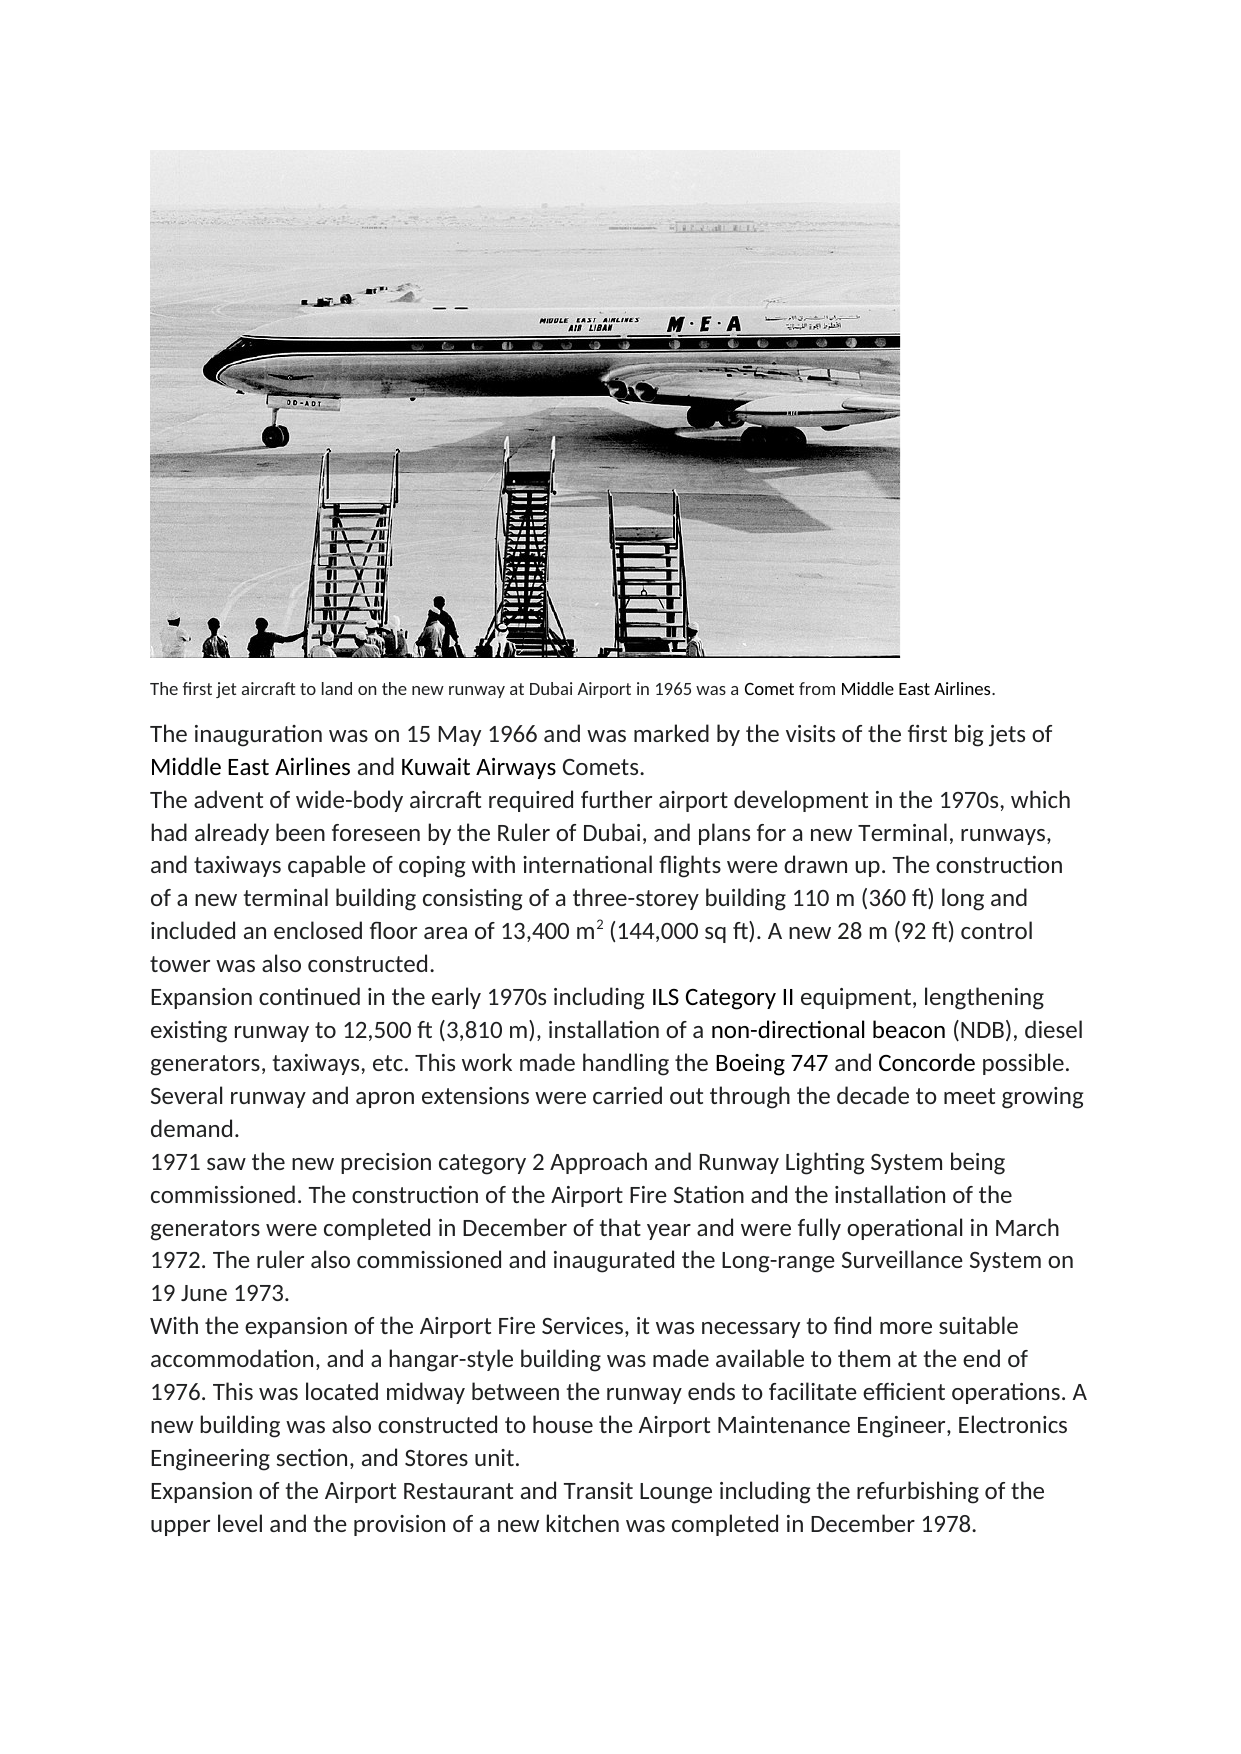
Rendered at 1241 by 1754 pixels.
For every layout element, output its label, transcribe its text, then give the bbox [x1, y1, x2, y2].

text The advent of wide-body aircraft required further airport development in the 1970s, which had already been foreseen by the Ruler of Dubai, and plans for a new Terminal, runways, and taxiways capable of coping with international flights were drawn up. The construction of a new terminal building consisting of a three-storey building 110 m (360 ft) long and included an enclosed floor area of 13,400 m2 (144,000 sq ft). A new 28 m (92 ft) control tower was also constructed. [150, 784, 1090, 979]
text 1971 saw the new precision category 2 Approach and Runway Lighting System being commissioned. The construction of the Airport Fire Station and the installation of the generators were completed in December of that year and were fully operational in March 1972. The ruler also commissioned and inaugurated the Long-range Surveillance System on 19 June 1973. [150, 1146, 1090, 1308]
text The first jet aircraft to land on the new runway at Dubai Airport in 1965 was a Comet from Middle East Airlines. [150, 677, 1090, 699]
picture [150, 150, 901, 658]
text Expansion continued in the early 1970s including ILS Category II equipment, lengthening existing runway to 12,500 ft (3,810 m), installation of a non-directional beacon (NDB), diesel generators, taxiways, etc. This work made handling the Boeing 747 and Concorde possible. Several runway and apron extensions were carried out through the decade to meet growing demand. [150, 981, 1090, 1143]
text With the expansion of the Airport Fire Services, it was necessary to find more suitable accommodation, and a hangar-style building was made available to them at the end of 1976. This was located midway between the runway ends to facilitate efficient operations. A new building was also constructed to house the Airport Maintenance Engineer, Electronics Engineering section, and Stores unit. [150, 1311, 1090, 1473]
text The inauguration was on 15 May 1966 and was marked by the visits of the first big jets of Middle East Airlines and Kuwait Airways Comets. [150, 718, 1090, 781]
text Expansion of the Airport Restaurant and Transit Lounge including the refurbishing of the upper level and the provision of a new kitchen was completed in December 1978. [150, 1475, 1090, 1538]
